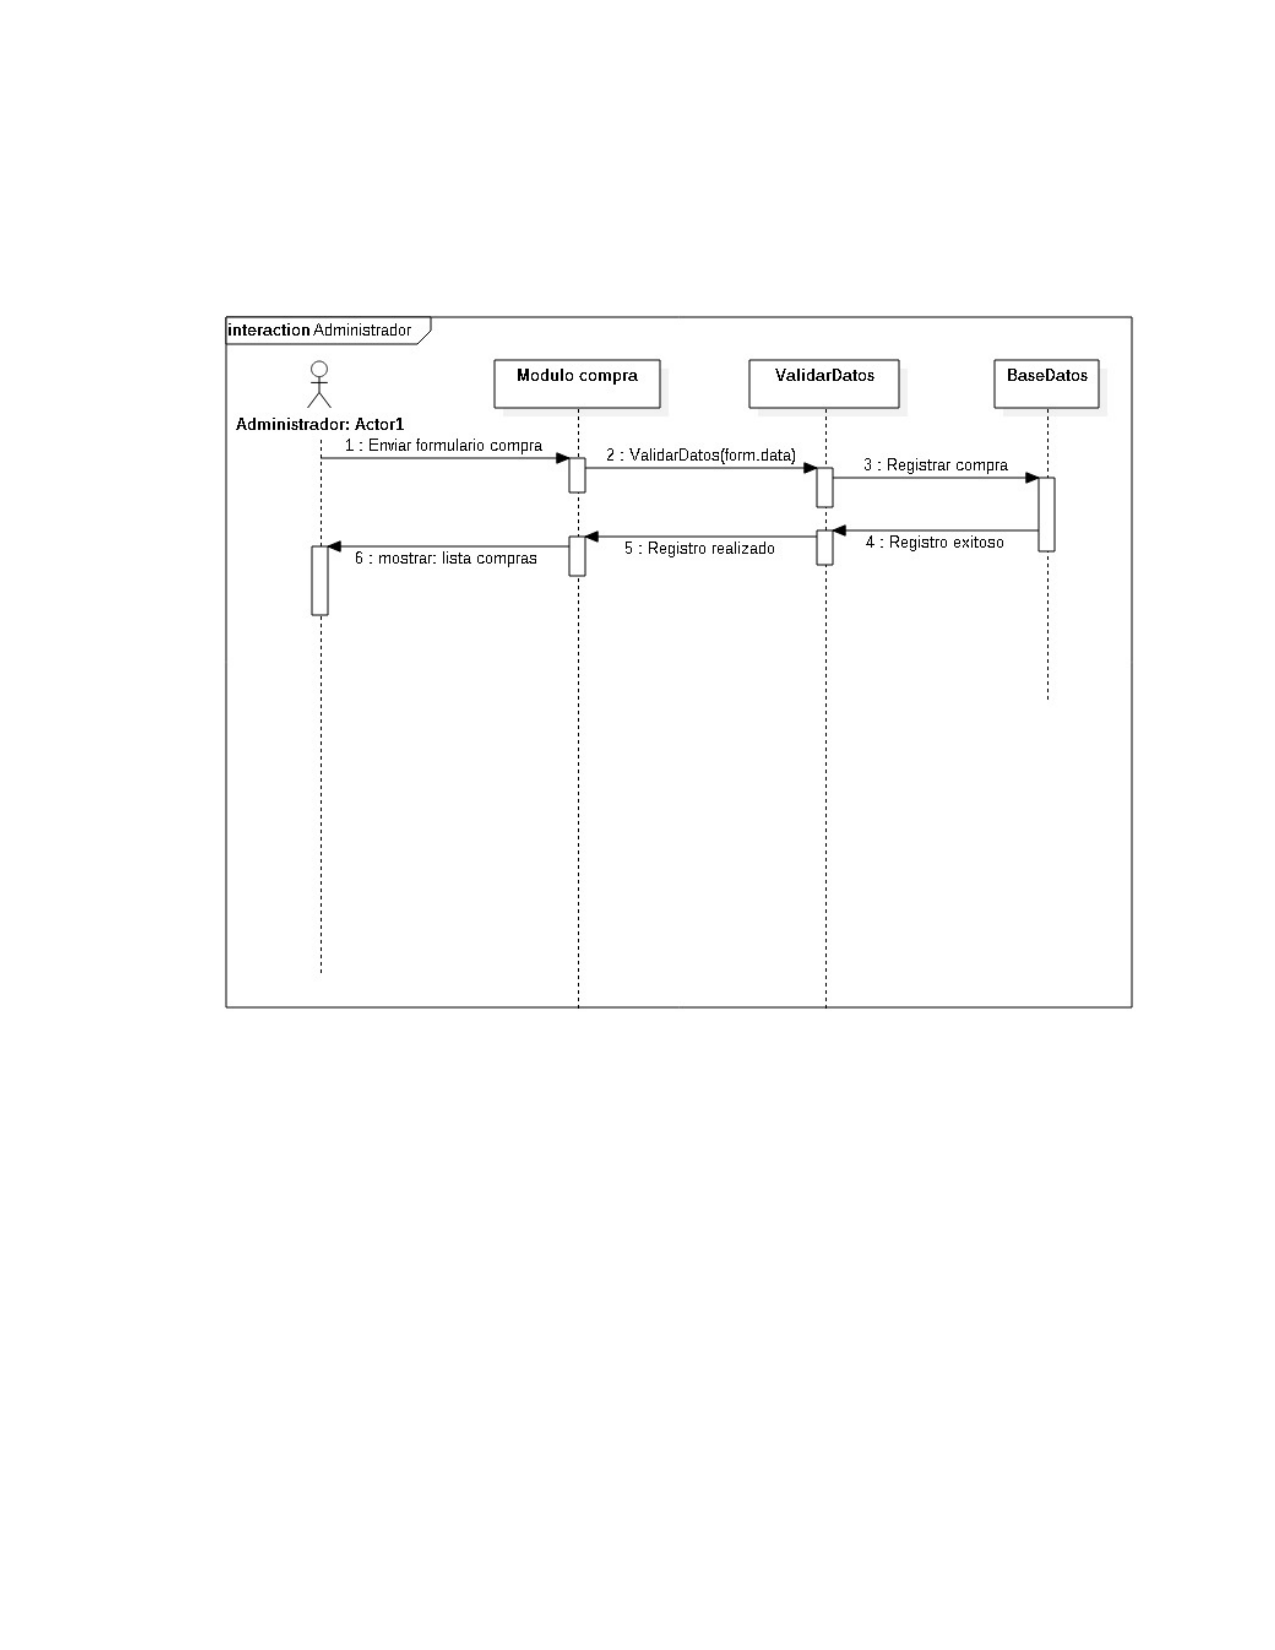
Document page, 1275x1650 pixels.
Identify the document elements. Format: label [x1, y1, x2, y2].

picture [214, 305, 1181, 1059]
